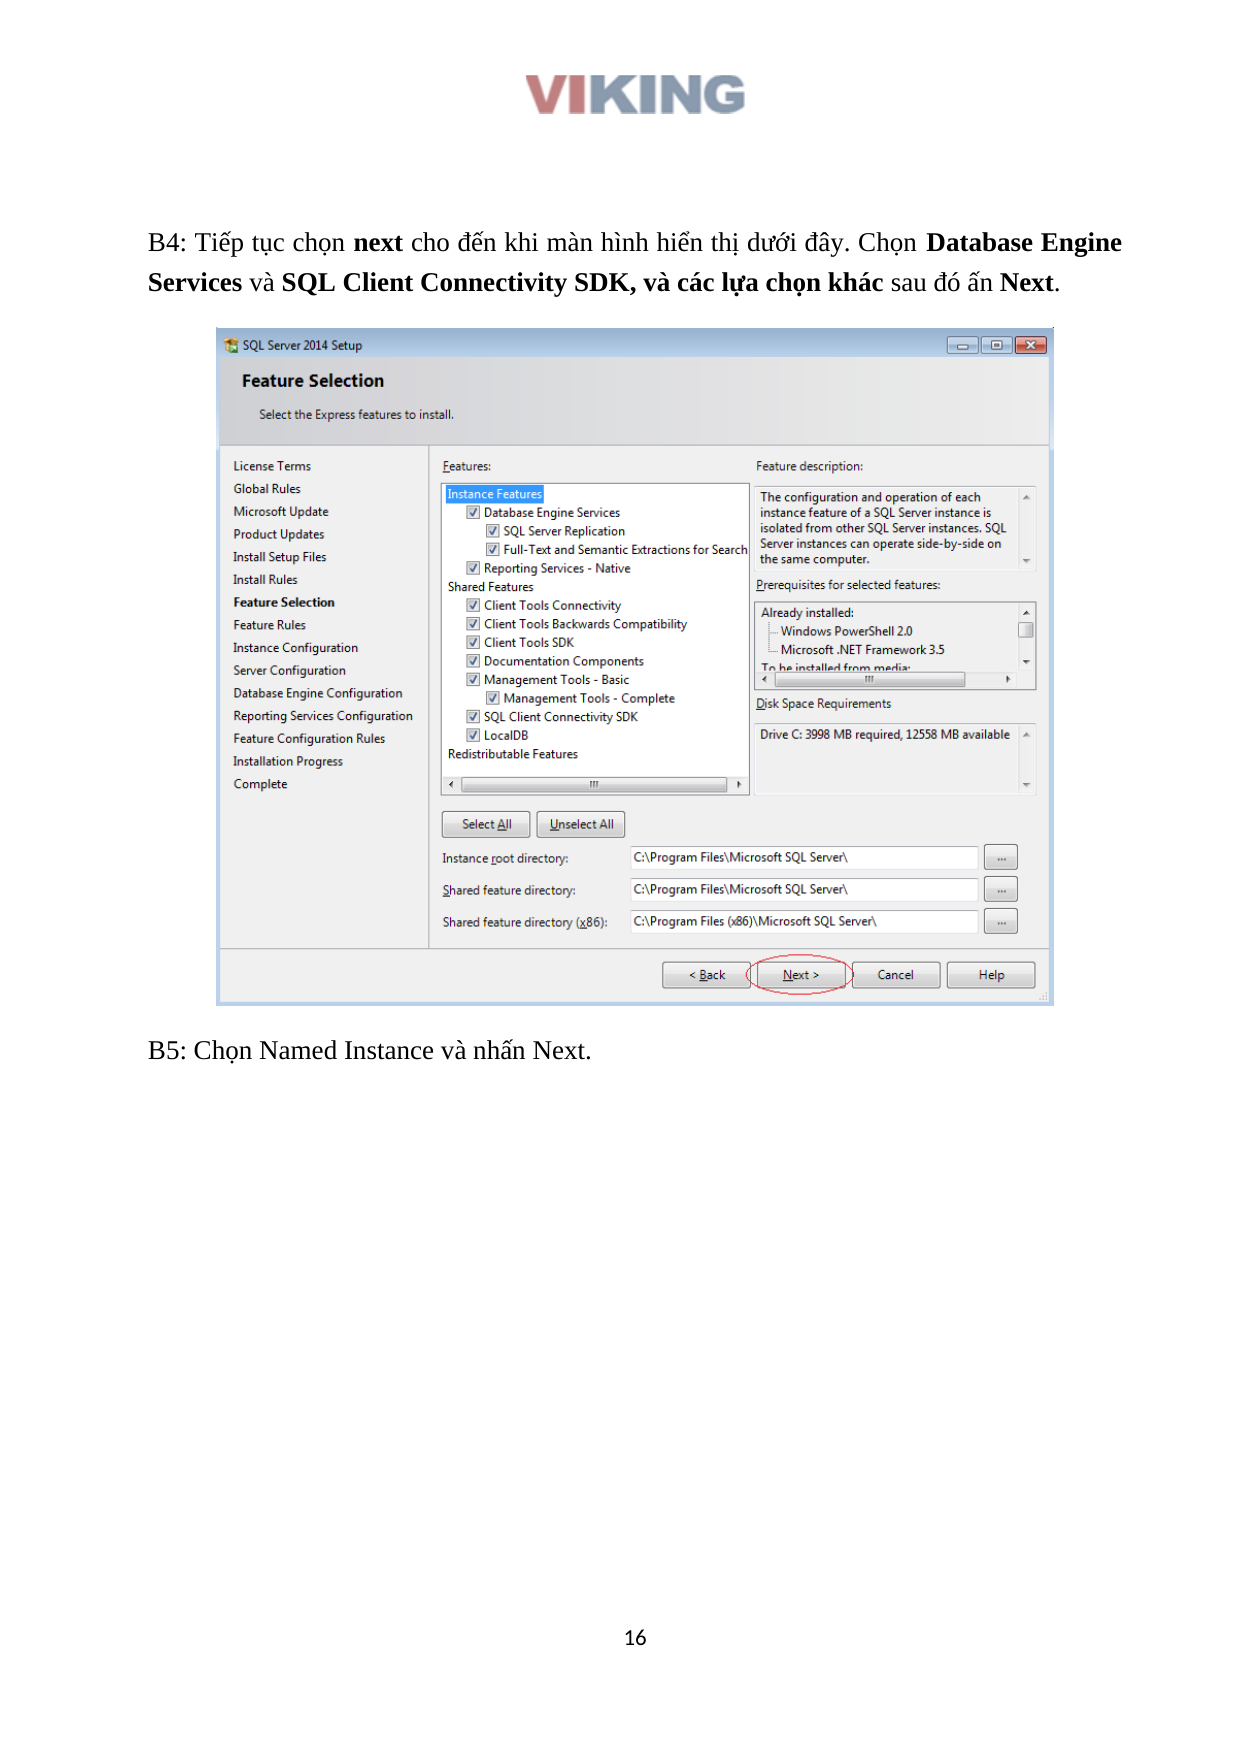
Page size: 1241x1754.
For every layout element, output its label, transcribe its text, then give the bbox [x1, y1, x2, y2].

picture [216, 327, 1054, 1006]
text B4: Tiếp tục chọn next cho đến khi màn hình hiển thị dưới đây. Chọn Database Engine Services và SQL Client Connectivity SDK, và các lựa chọn khác sau đó ấn Next. [148, 226, 1122, 298]
picture [525, 75, 745, 114]
text B5: Chọn Named Instance và nhấn Next. [148, 1034, 1122, 1065]
